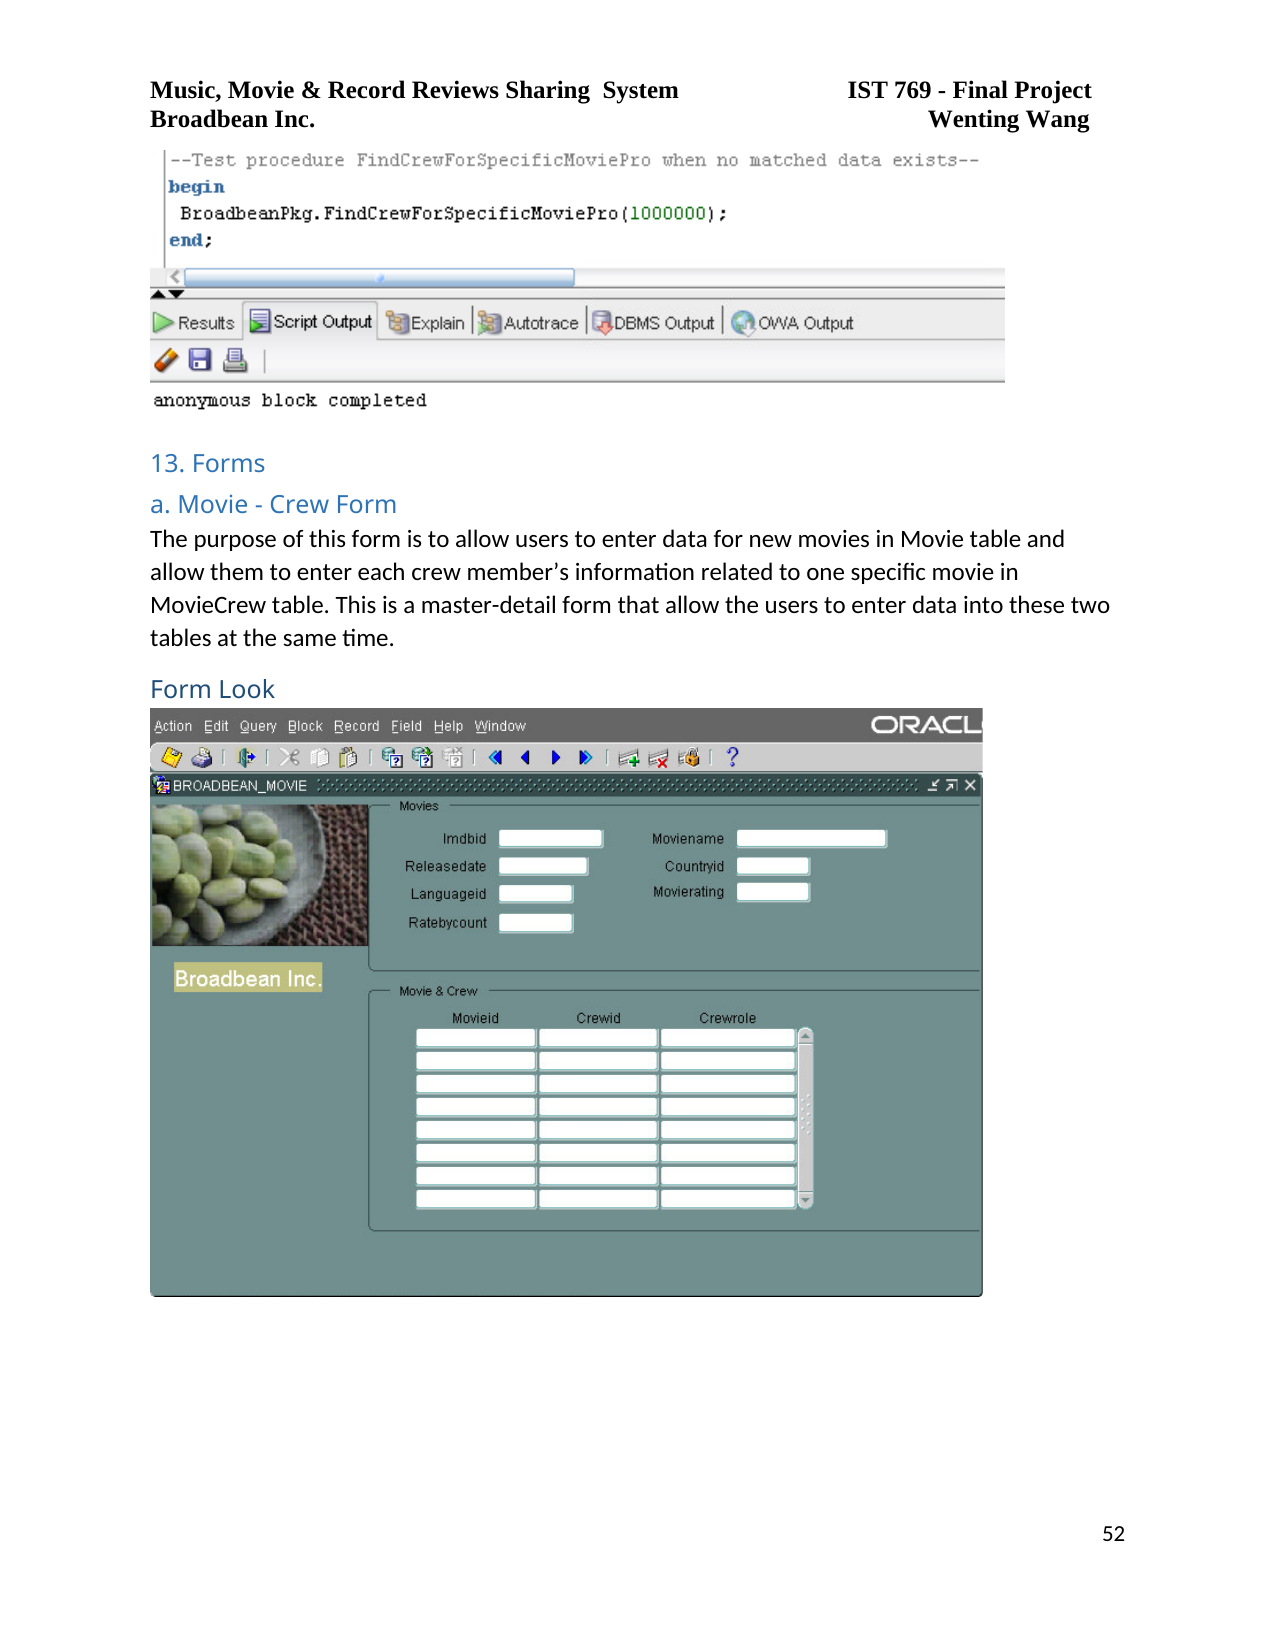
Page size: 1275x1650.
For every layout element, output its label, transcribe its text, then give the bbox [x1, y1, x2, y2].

text The purpose of this form is to allow users to enter data for new movies in Movie table and allow them to enter each crew member’s information related to one specific movie in MovieCrew table. This is a master-detail form that allow the users to enter data into these two tables at the same time. [150, 524, 1125, 653]
picture [150, 708, 983, 1297]
subtitle Form Look [150, 672, 1125, 706]
subtitle a. Movie - Crew Form [150, 487, 1125, 521]
subtitle 13. Forms [150, 446, 1125, 480]
picture [150, 150, 1005, 419]
